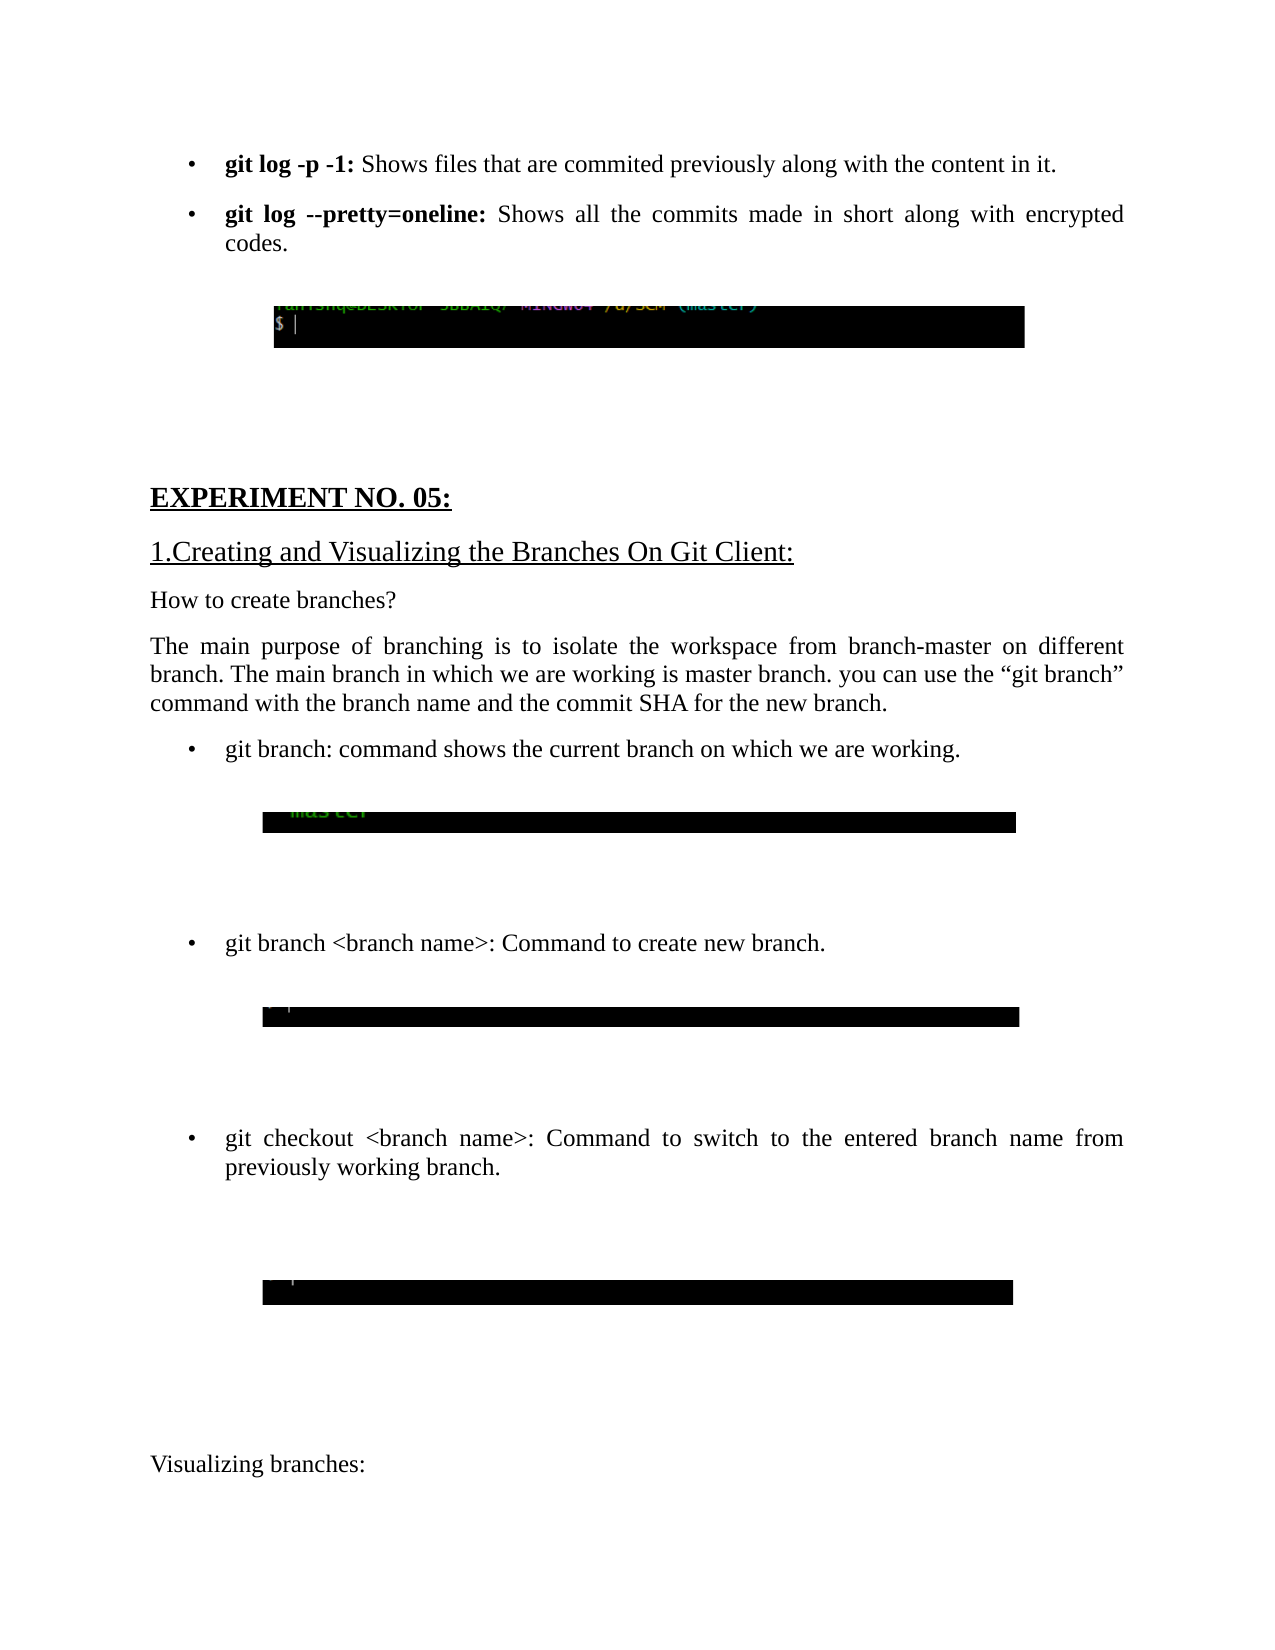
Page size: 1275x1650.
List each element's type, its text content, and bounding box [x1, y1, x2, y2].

text The main purpose of branching is to isolate the workspace from branch-master on different branch. The main branch in which we are working is master branch. you can use the “git branch” command with the branch name and the commit SHA for the new branch. [150, 631, 1125, 717]
text 1.Creating and Visualizing the Branches On Git Client: [150, 532, 1125, 569]
list git log -p -1: Shows files that are commited previously along with the content in it. [187, 150, 1125, 179]
text Visualizing branches: [150, 1451, 1125, 1478]
text EXPERIMENT NO. 05: [150, 477, 1125, 515]
list git branch <branch name>: Command to create new branch. [187, 929, 1125, 957]
list git branch: command shows the current branch on which we are working. [187, 734, 1125, 763]
list git log --pretty=oneline: Shows all the commits made in short along with encrypted codes. [187, 199, 1125, 257]
list git checkout <branch name>: Command to switch to the entered branch name from previously working branch. [187, 1123, 1125, 1181]
text How to create branches? [150, 586, 1125, 614]
